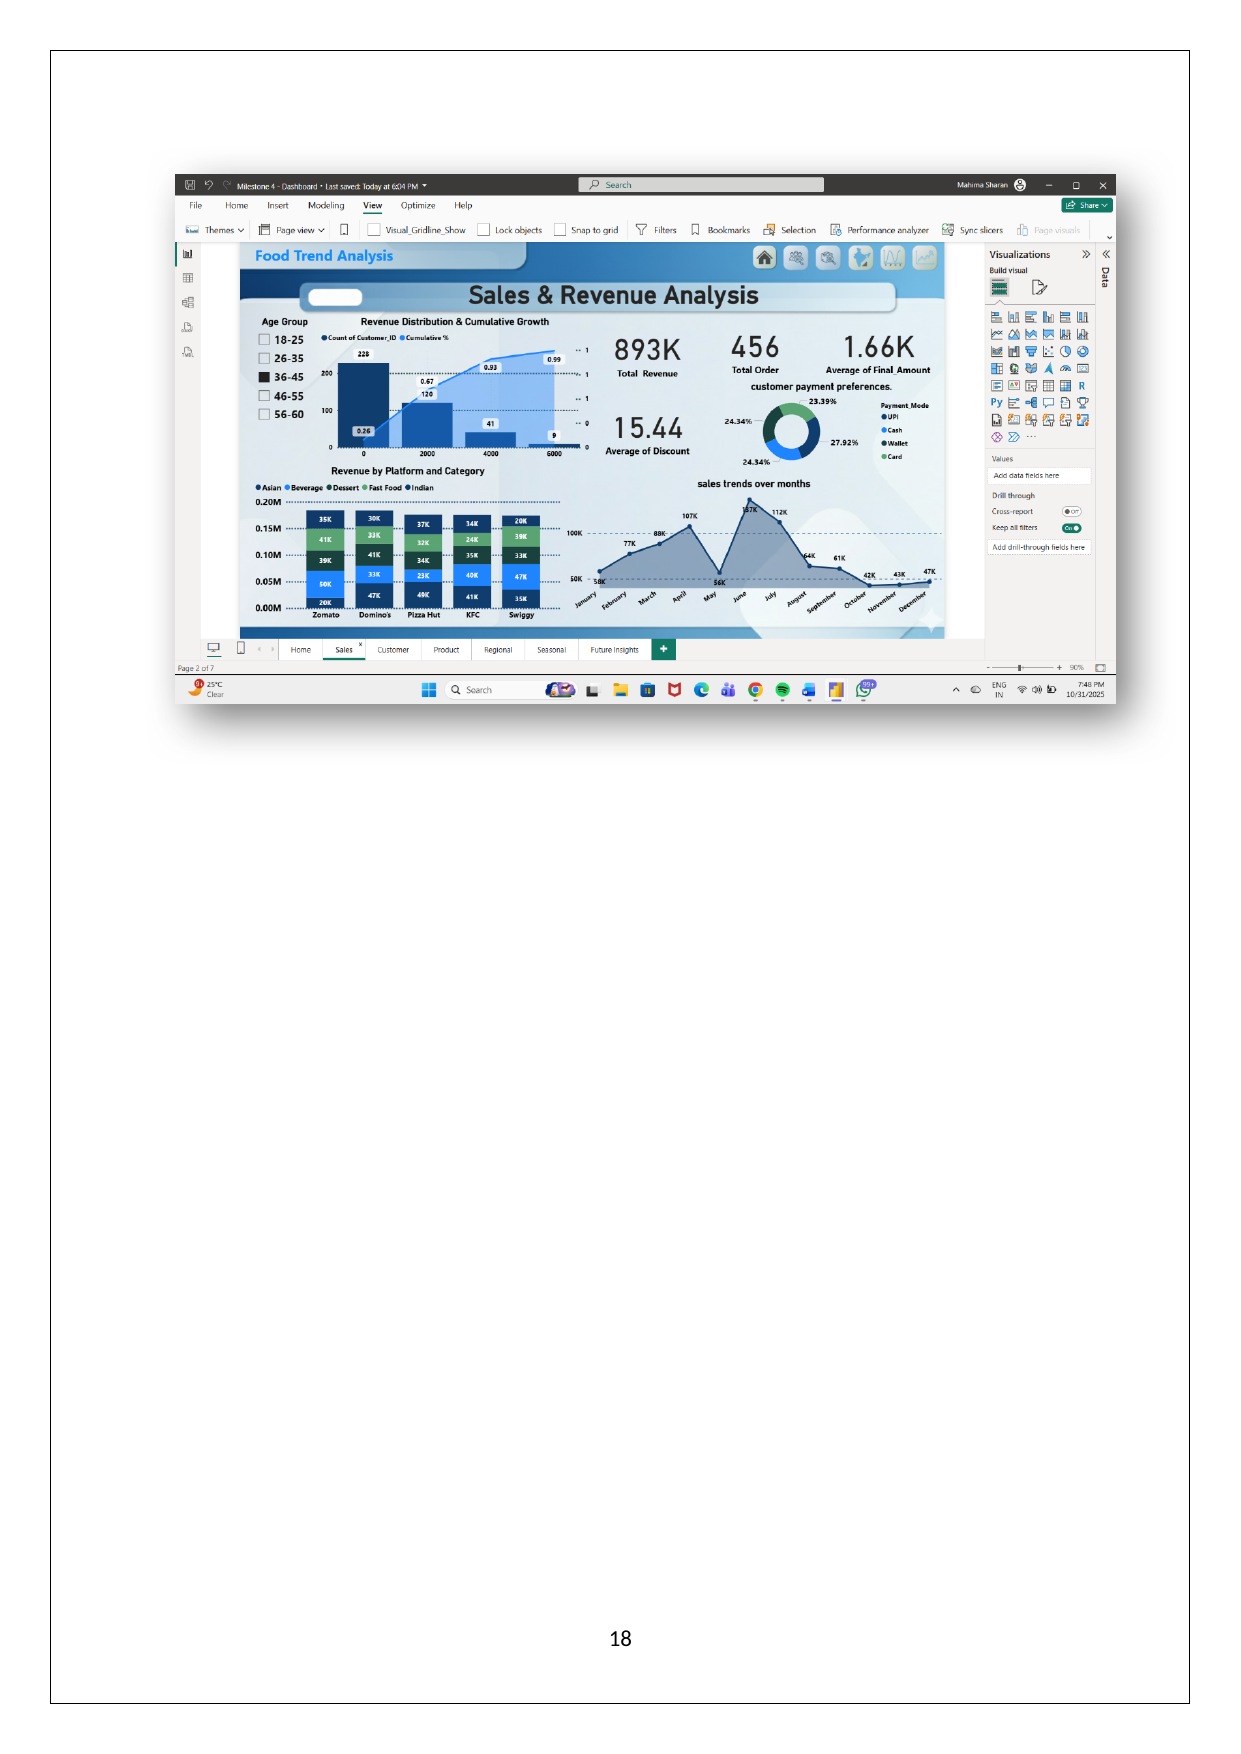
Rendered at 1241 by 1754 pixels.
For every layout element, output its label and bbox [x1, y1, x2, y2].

picture [175, 174, 1116, 704]
